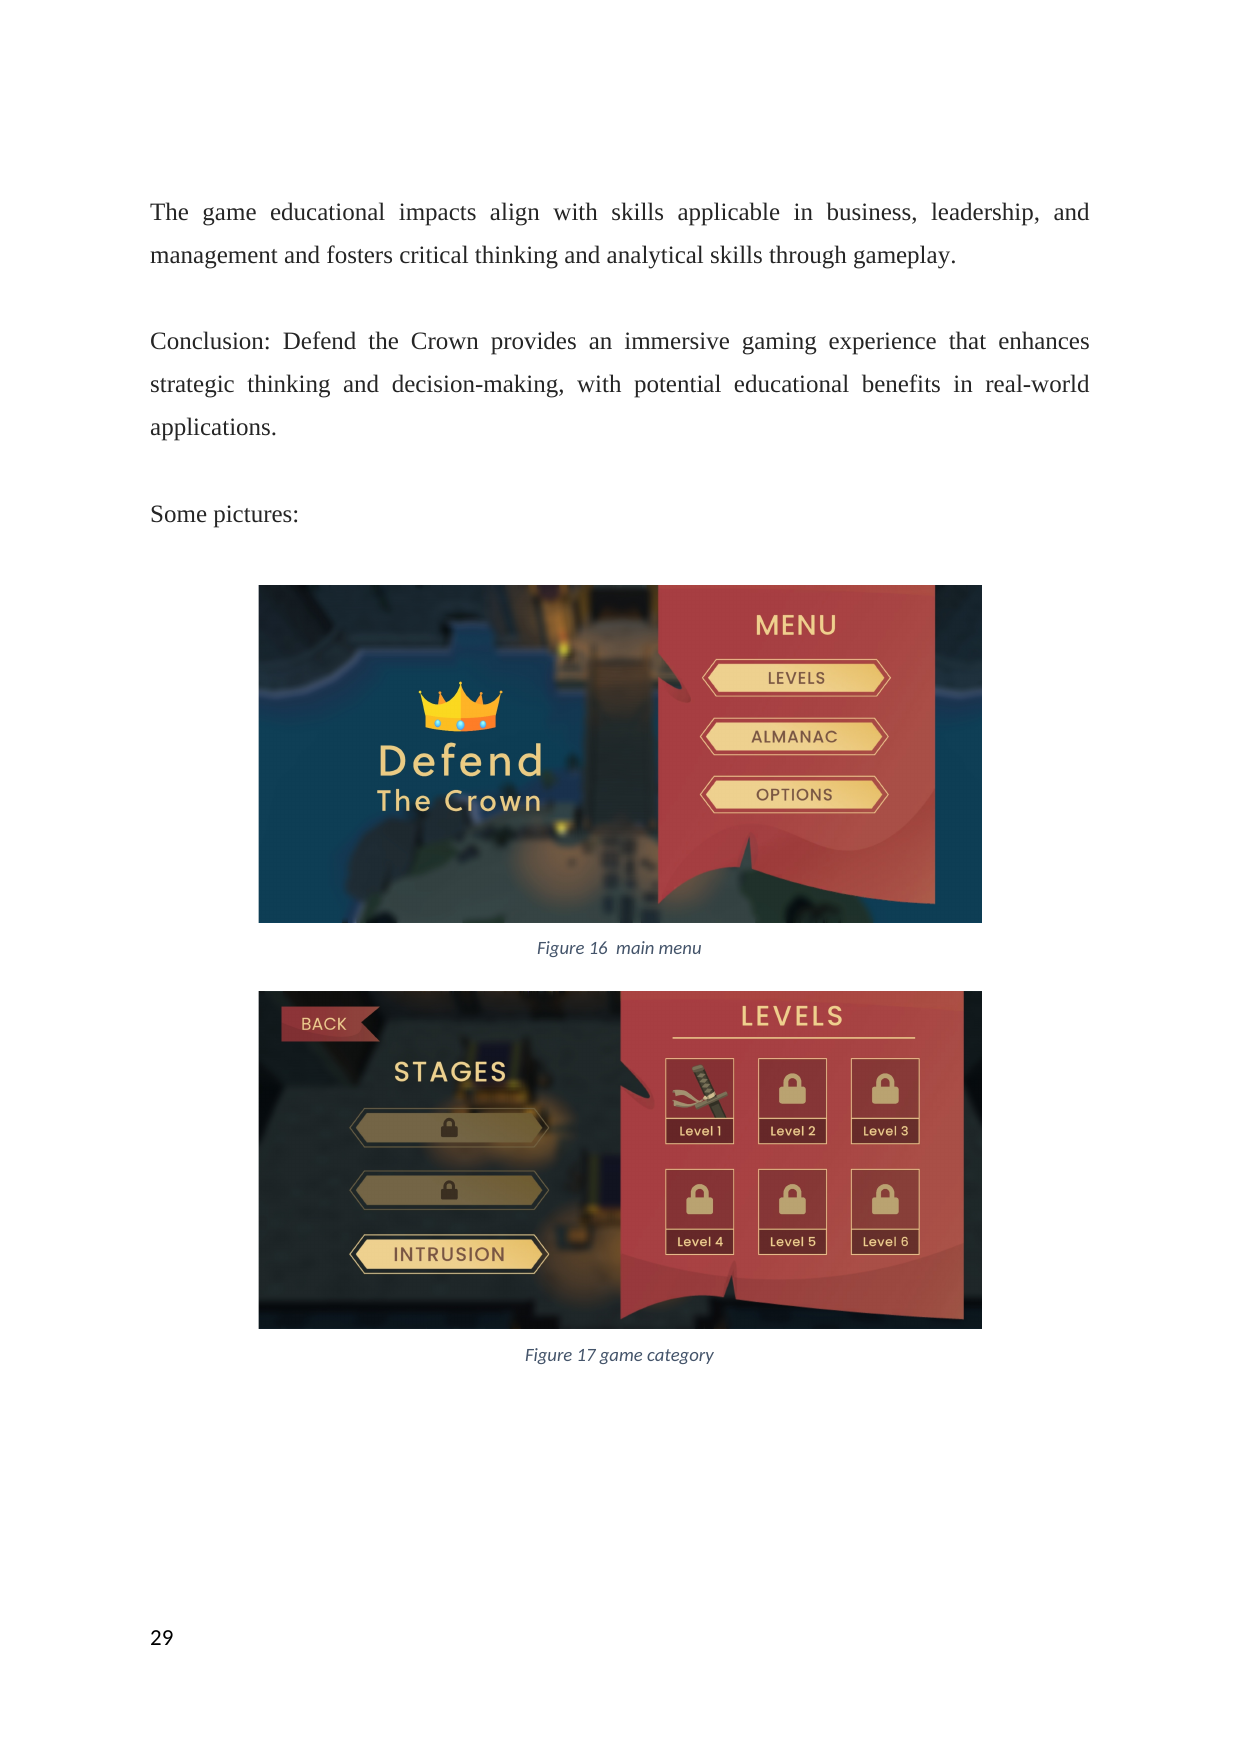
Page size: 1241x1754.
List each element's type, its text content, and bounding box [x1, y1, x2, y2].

text Some pictures: [150, 499, 1090, 527]
picture [258, 991, 982, 1329]
text Conclusion: Defend the Crown provides an immersive gaming experience that enhances strategic thinking and decision-making, with potential educational benefits in real-world applications. [150, 326, 1090, 441]
text Figure 16 main menu [150, 936, 1090, 959]
text Figure 17 game category [150, 1343, 1090, 1366]
picture [258, 585, 982, 923]
text The game educational impacts align with skills applicable in business, leadership, and management and fosters critical thinking and analytical skills through gameplay. [150, 197, 1090, 269]
